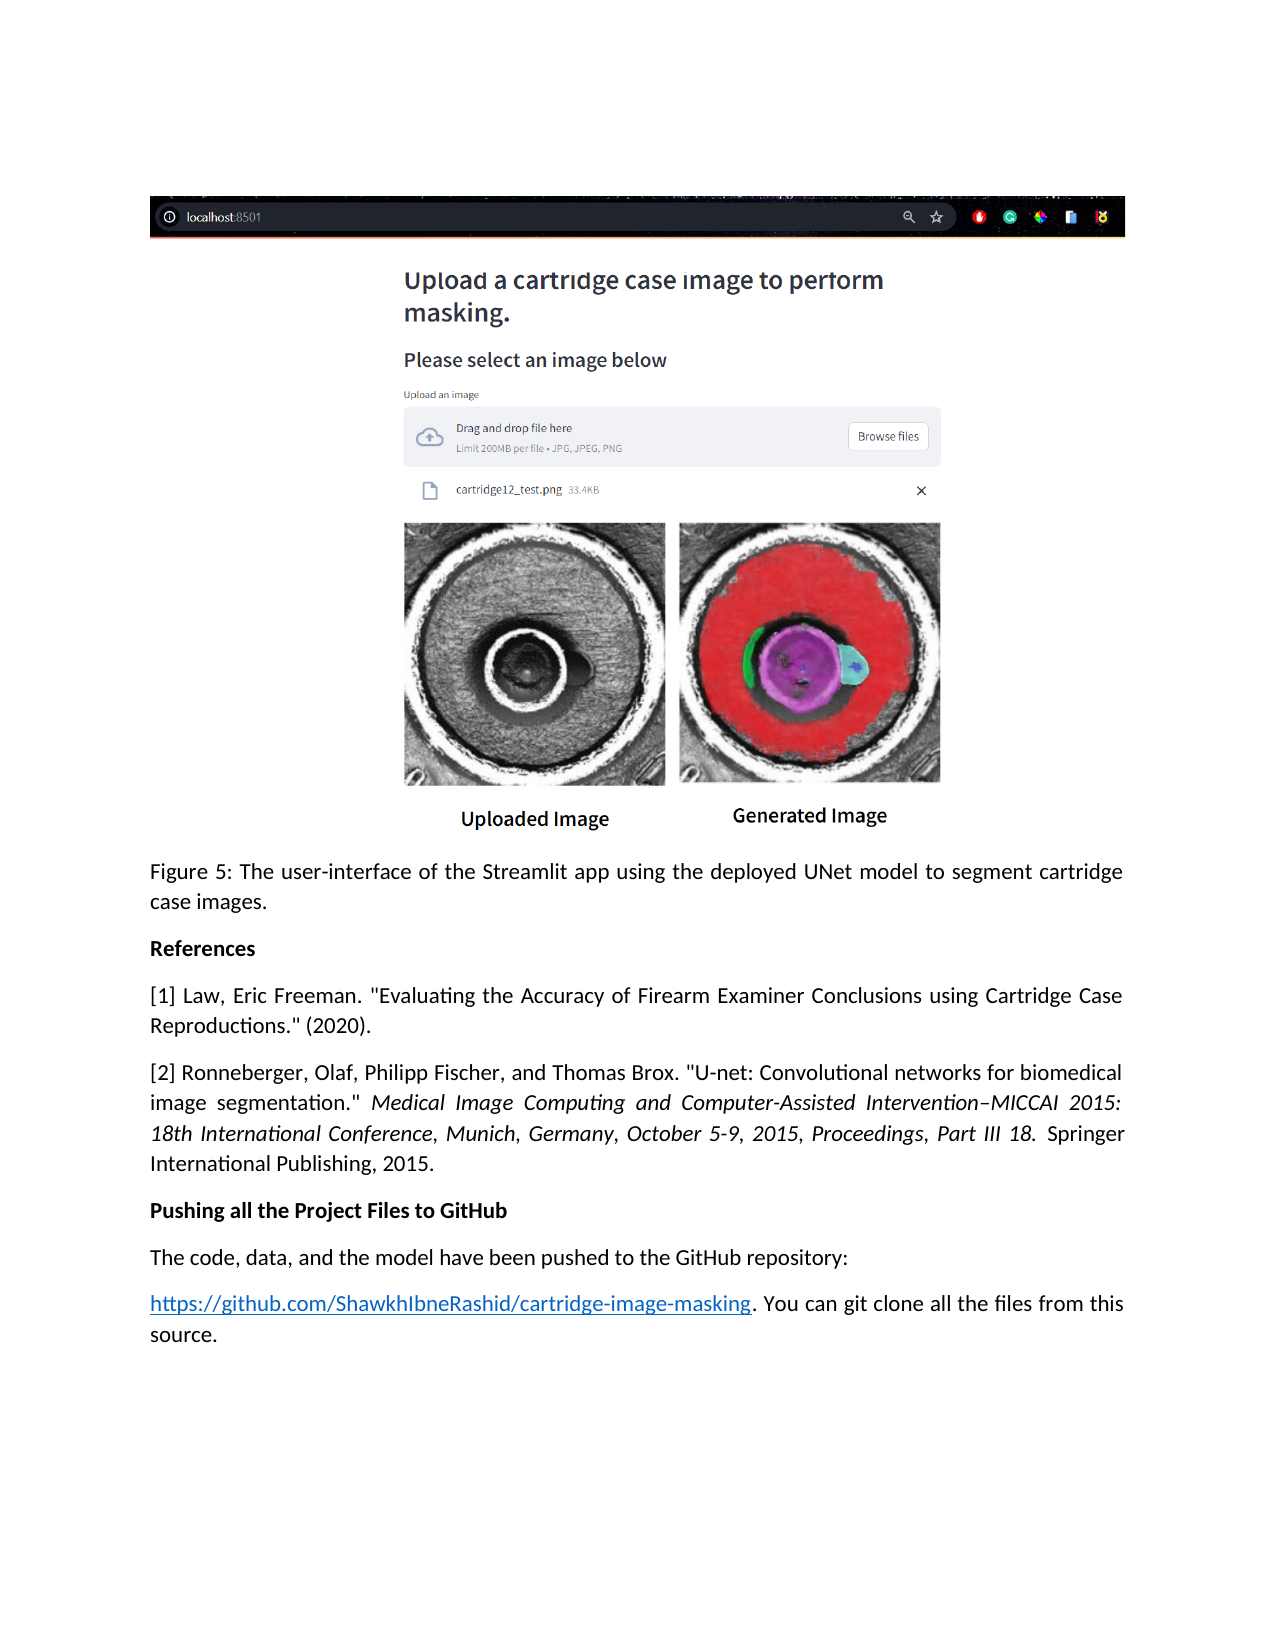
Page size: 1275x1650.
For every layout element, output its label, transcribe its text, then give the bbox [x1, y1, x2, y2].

text Figure 5: The user-interface of the Streamlit app using the deployed UNet model to segment cartridge case images. [150, 857, 1125, 915]
picture [150, 196, 1125, 839]
text https://github.com/ShawkhIbneRashid/cartridge-image-masking. You can git clone all the files from this source. [150, 1289, 1125, 1348]
text Pushing all the Project Files to GitHub [150, 1196, 1125, 1224]
text [2] Ronneberger, Olaf, Philipp Fischer, and Thomas Brox. "U-net: Convolutional networks for biomedical image segmentation." Medical Image Computing and Computer-Assisted Intervention–MICCAI 2015: 18th International Conference, Munich, Germany, October 5-9, 2015, Proceedings, Part III 18. Springer International Publishing, 2015. [150, 1058, 1125, 1177]
text The code, data, and the model have been pushed to the GitHub repository: [150, 1243, 1125, 1271]
text [1] Law, Eric Freeman. "Evaluating the Accuracy of Firearm Examiner Conclusions using Cartridge Case Reproductions." (2020). [150, 981, 1125, 1039]
text References [150, 934, 1125, 962]
